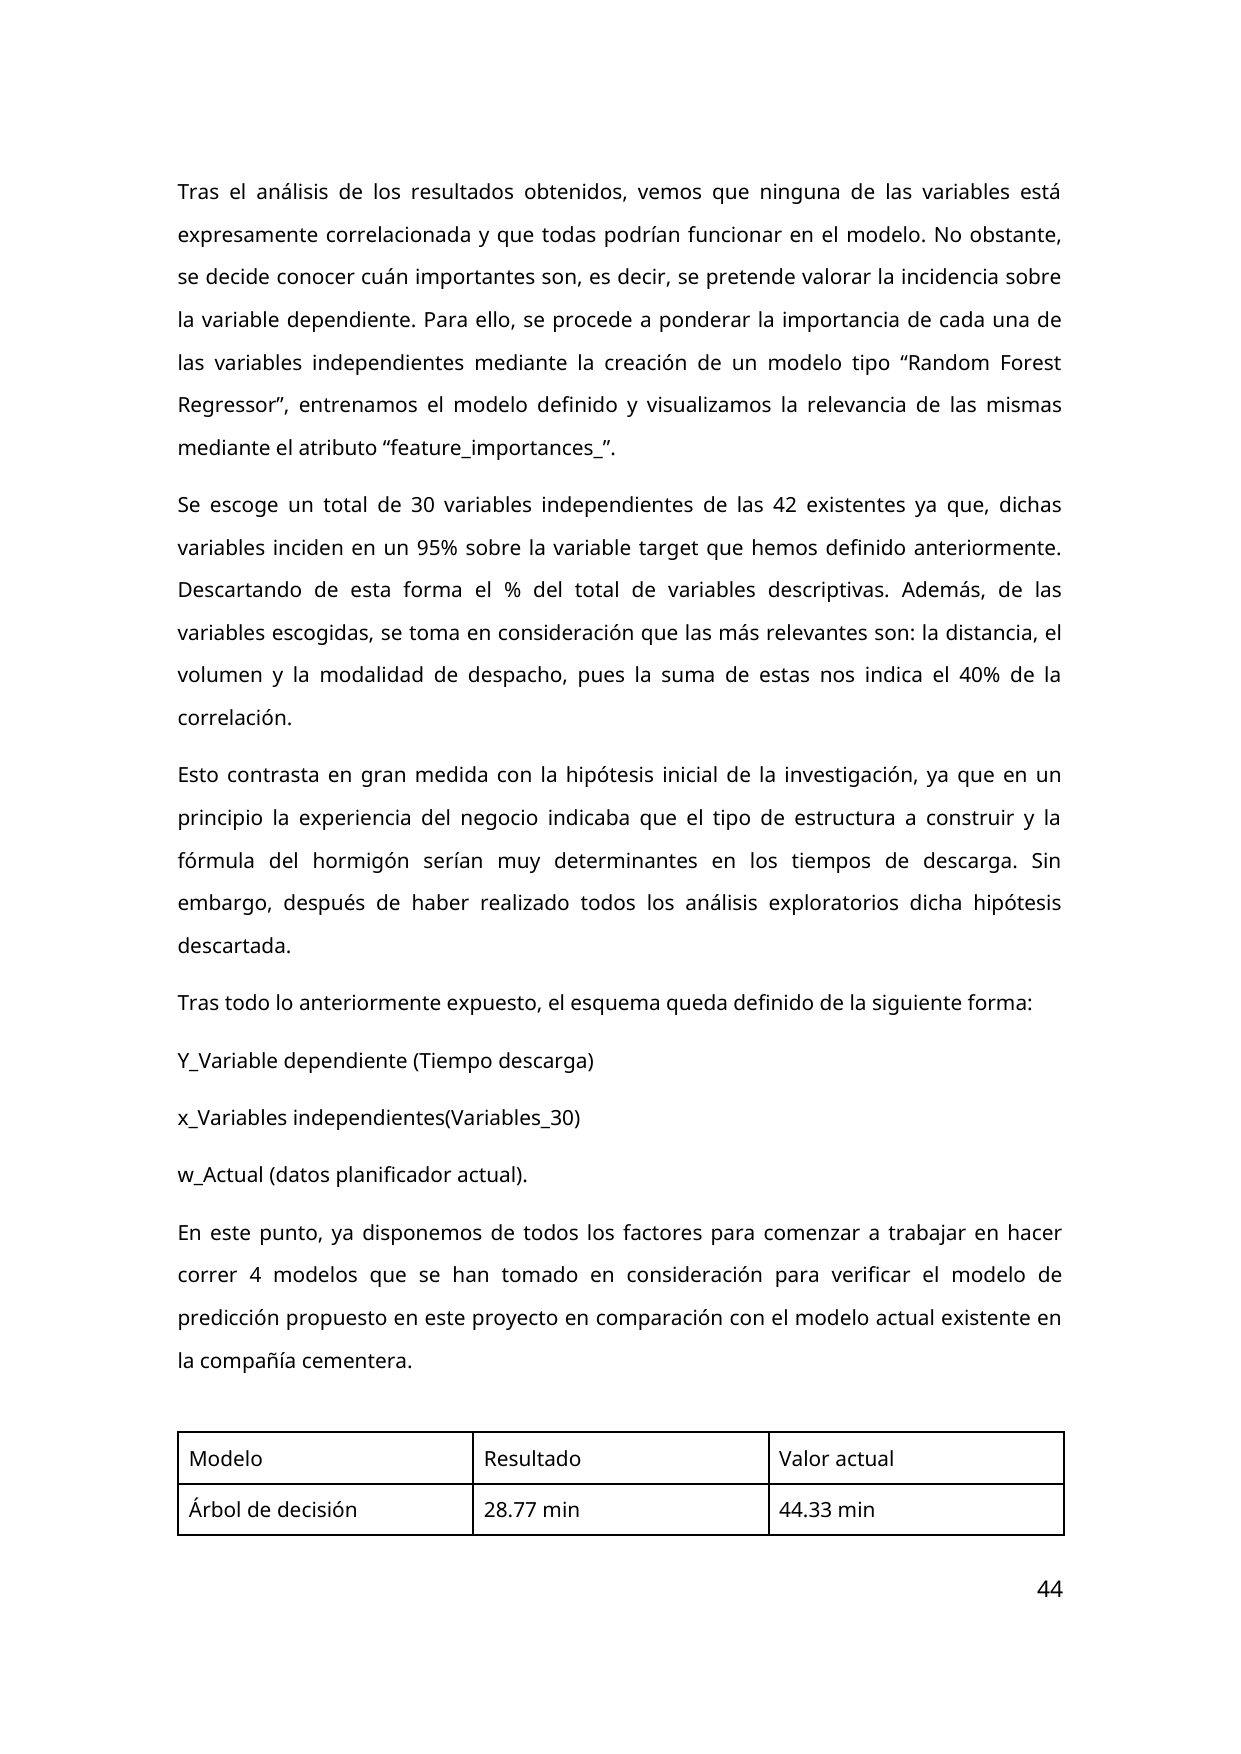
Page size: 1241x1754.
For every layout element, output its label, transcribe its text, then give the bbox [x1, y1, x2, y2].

table_cell 28.77 min [474, 1485, 768, 1534]
text Tras el análisis de los resultados obtenidos, vemos que ninguna de las variables está expresamente correlacionada y que todas podrían funcionar en el modelo. No obstante, se decide conocer cuán importantes son, es decir, se pretende valorar la incidencia sobre la variable dependiente. Para ello, se procede a ponderar la importancia de cada una de las variables independientes mediante la creación de un modelo tipo “Random Forest Regressor”, entrenamos el modelo definido y visualizamos la relevancia de las mismas mediante el atributo “feature_importances_”. [177, 177, 1063, 461]
text x_Variables independientes(Variables_30) [177, 1103, 1063, 1132]
text Se escoge un total de 30 variables independientes de las 42 existentes ya que, dichas variables inciden en un 95% sobre la variable target que hemos definido anteriormente. Descartando de esta forma el % del total de variables descriptivas. Además, de las variables escogidas, se toma en consideración que las más relevantes son: la distancia, el volumen y la modalidad de despacho, pues la suma de estas nos indica el 40% de la correlación. [177, 490, 1063, 732]
table_header Resultado [474, 1433, 768, 1482]
table_cell 44.33 min [770, 1485, 1063, 1534]
table_cell Árbol de decisión [179, 1485, 472, 1534]
text Esto contrasta en gran medida con la hipótesis inicial de la investigación, ya que en un principio la experiencia del negocio indicaba que el tipo de estructura a construir y la fórmula del hormigón serían muy determinantes en los tiempos de descarga. Sin embargo, después de haber realizado todos los análisis exploratorios dicha hipótesis descartada. [177, 761, 1063, 959]
text Y_Variable dependiente (Tiempo descarga) [177, 1046, 1063, 1074]
text En este punto, ya disponemos de todos los factores para comenzar a trabajar en hacer correr 4 modelos que se han tomado en consideración para verificar el modelo de predicción propuesto en este proyecto en comparación con el modelo actual existente en la compañía cementera. [177, 1218, 1063, 1374]
text Tras todo lo anteriormente expuesto, el esquema queda definido de la siguiente forma: [177, 988, 1063, 1017]
text w_Actual (datos planificador actual). [177, 1161, 1063, 1189]
table_header Valor actual [770, 1433, 1063, 1482]
table_header Modelo [179, 1433, 472, 1482]
